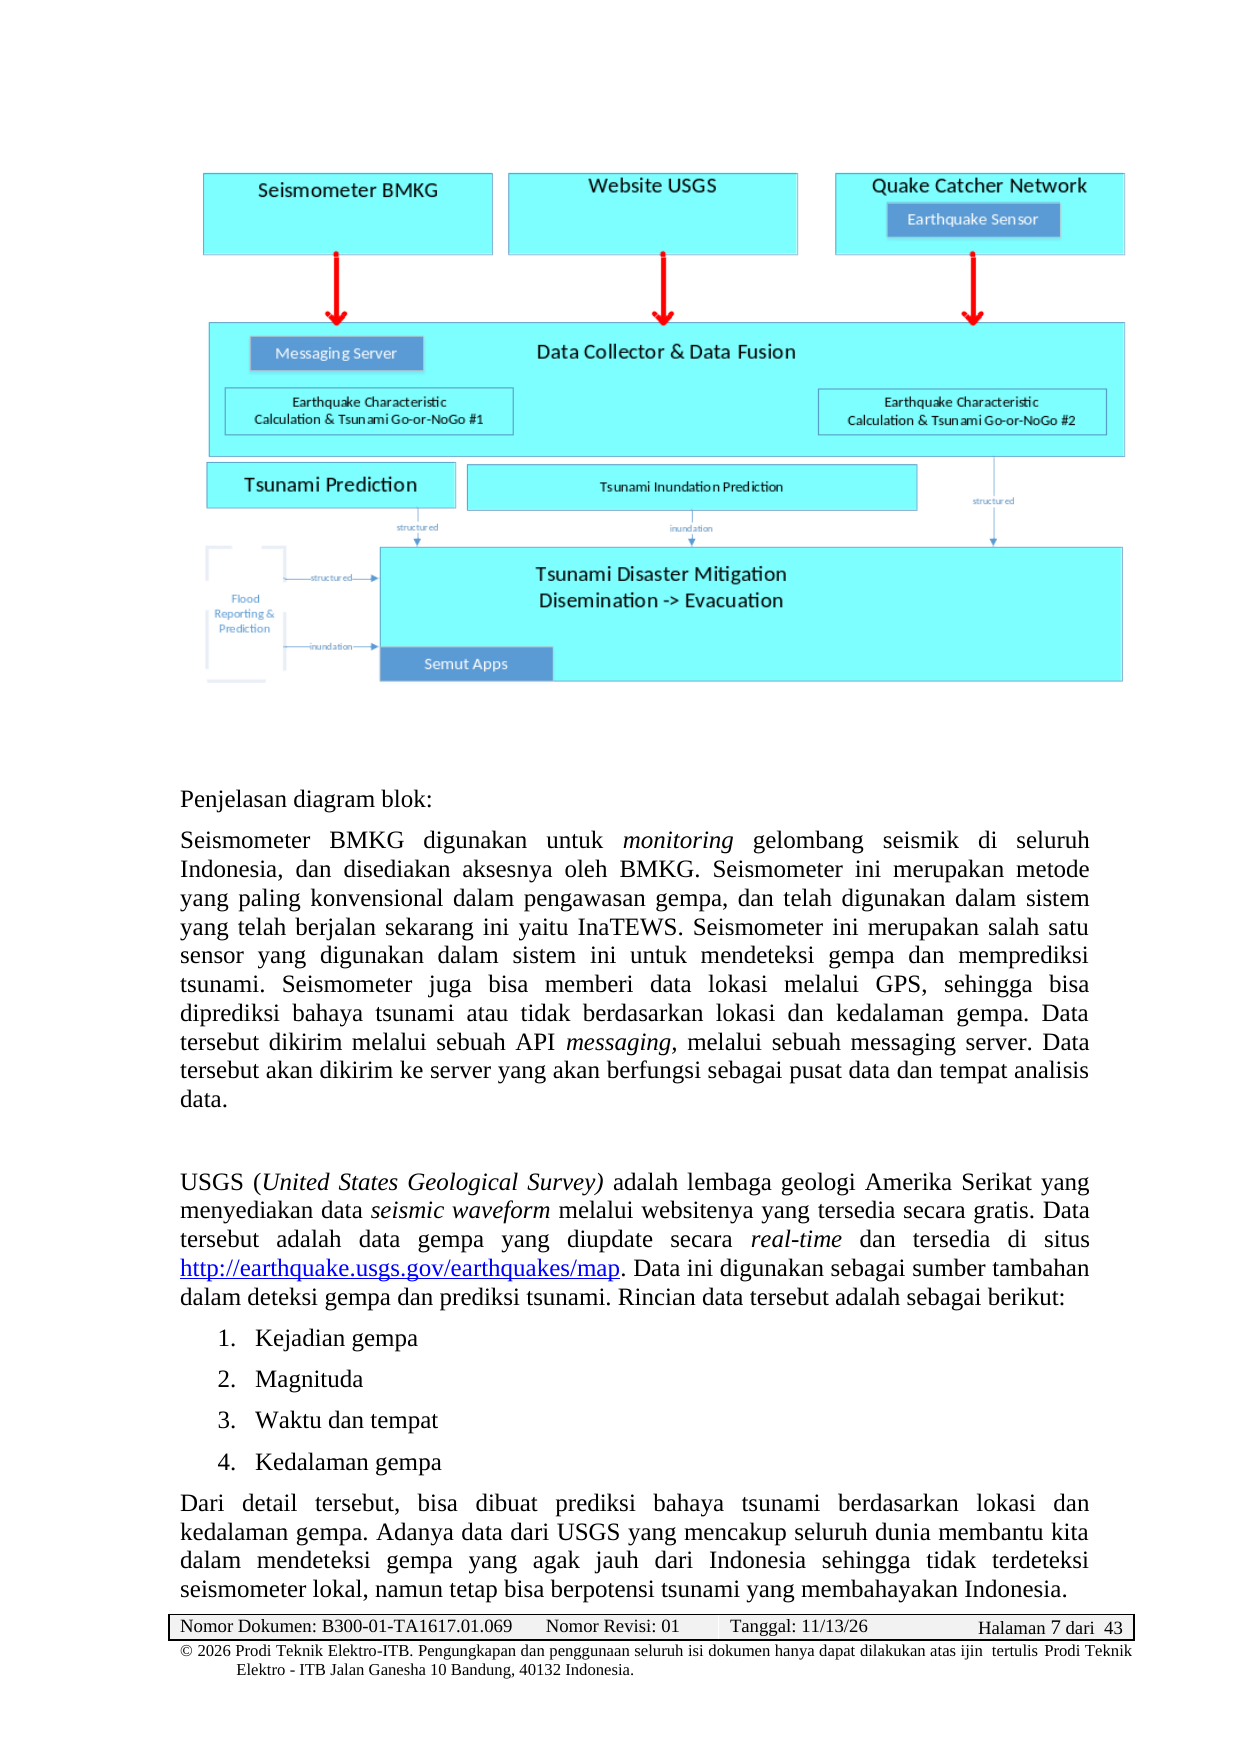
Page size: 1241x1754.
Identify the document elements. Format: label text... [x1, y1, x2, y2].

text Dari detail tersebut, bisa dibuat prediksi bahaya tsunami berdasarkan lokasi dan kedalaman gempa. Adanya data dari USGS yang mencakup seluruh dunia membantu kita dalam mendeteksi gempa yang agak jauh dari Indonesia sehingga tidak terdeteksi seismometer lokal, namun tetap bisa berpotensi tsunami yang membahayakan Indonesia. [180, 1488, 1090, 1603]
list Magnituda [217, 1364, 1090, 1393]
text Penjelasan diagram blok: [180, 150, 1090, 813]
list Waktu dan tempat [217, 1406, 1090, 1434]
list Kejadian gempa [217, 1323, 1090, 1352]
text USGS (United States Geological Survey) adalah lembaga geologi Amerika Serikat yang menyediakan data seismic waveform melalui websitenya yang tersedia secara gratis. Data tersebut adalah data gempa yang diupdate secara real-time dan tersedia di situs http://earthquake.usgs.gov/earthquakes/map. Data ini digunakan sebagai sumber tambahan dalam deteksi gempa dan prediksi tsunami. Rincian data tersebut adalah sebagai berikut: [180, 1167, 1090, 1311]
text Seismometer BMKG digunakan untuk monitoring gelombang seismik di seluruh Indonesia, dan disediakan aksesnya oleh BMKG. Seismometer ini merupakan metode yang paling konvensional dalam pengawasan gempa, dan telah digunakan dalam sistem yang telah berjalan sekarang ini yaitu InaTEWS. Seismometer ini merupakan salah satu sensor yang digunakan dalam sistem ini untuk mendeteksi gempa dan memprediksi tsunami. Seismometer juga bisa memberi data lokasi melalui GPS, sehingga bisa diprediksi bahaya tsunami atau tidak berdasarkan lokasi dan kedalaman gempa. Data tersebut dikirim melalui sebuah API messaging, melalui sebuah messaging server. Data tersebut akan dikirim ke server yang akan berfungsi sebagai pusat data dan tempat analisis data. [180, 826, 1090, 1113]
list Kedalaman gempa [217, 1447, 1090, 1476]
